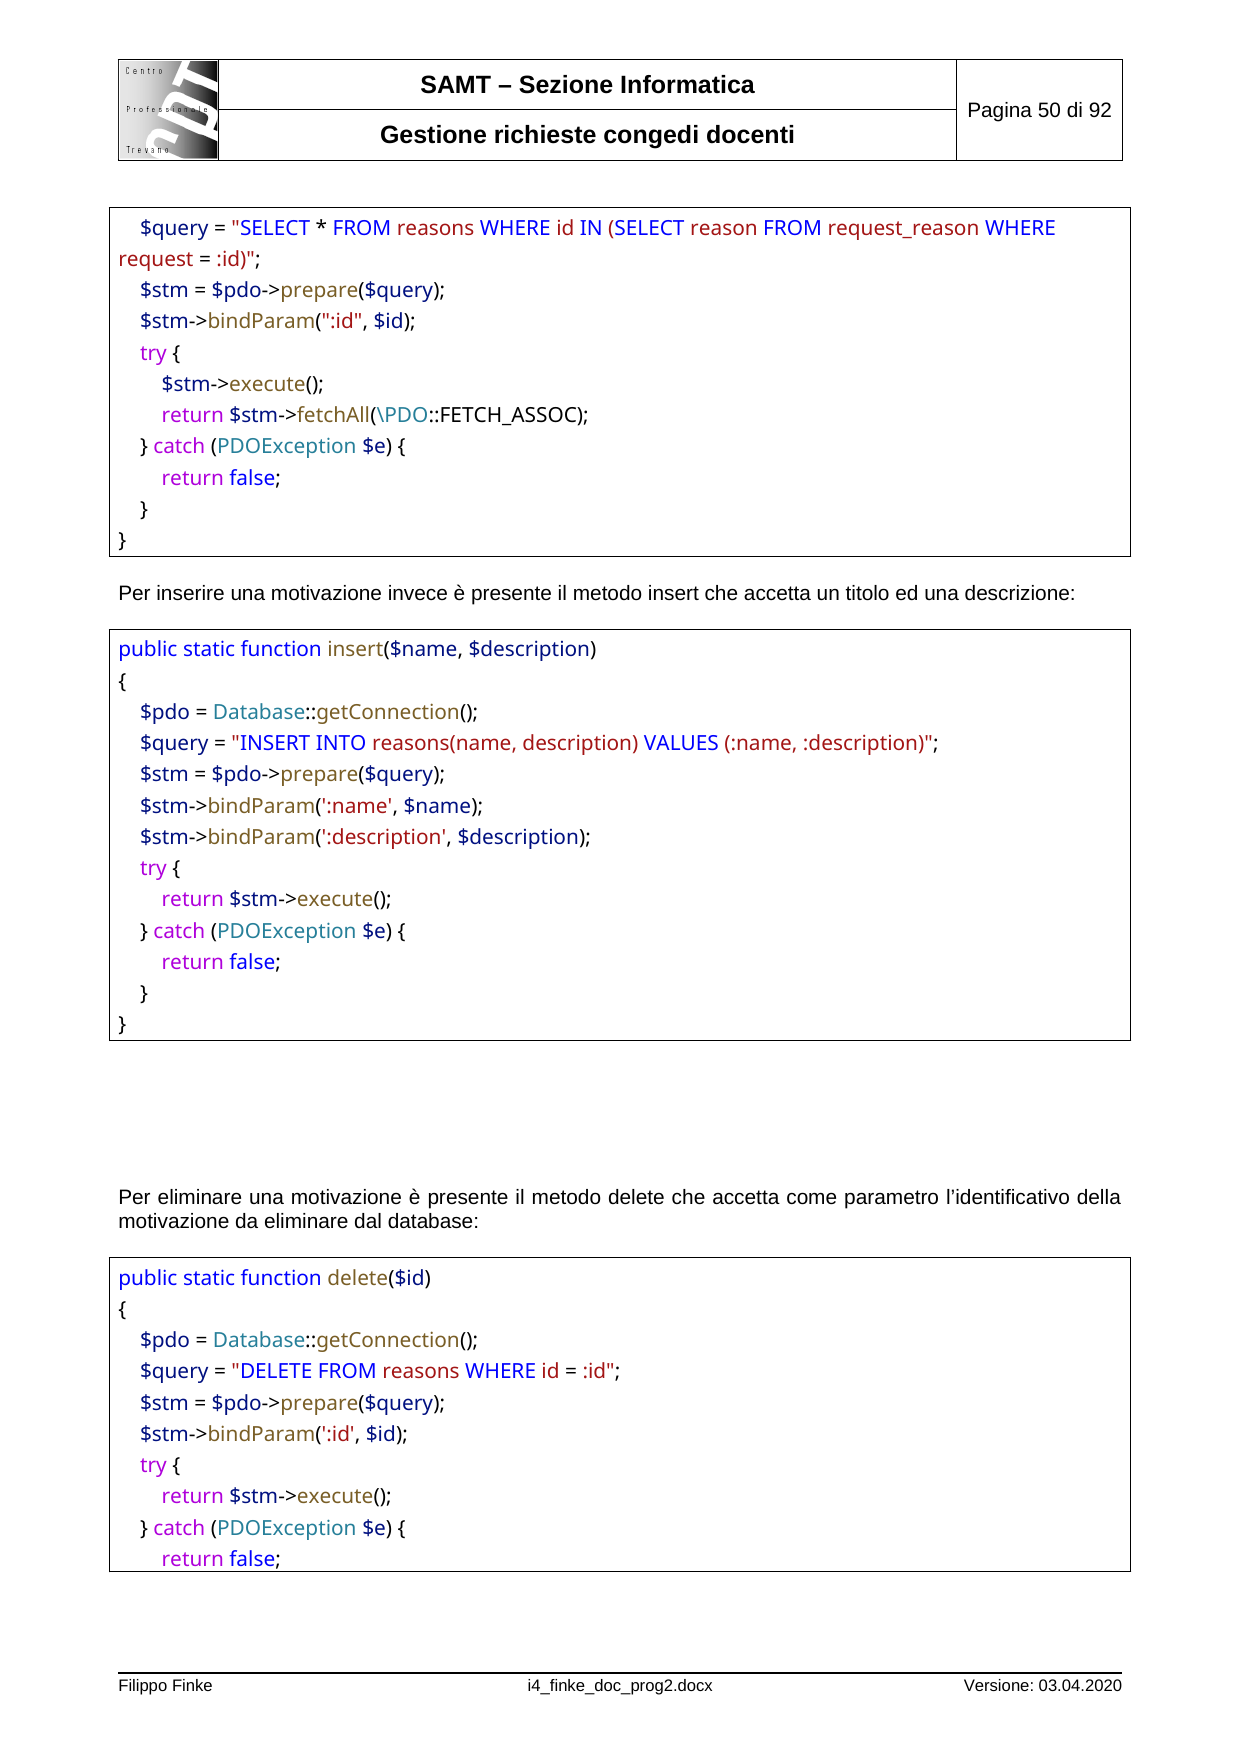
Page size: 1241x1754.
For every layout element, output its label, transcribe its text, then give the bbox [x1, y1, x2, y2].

text $query = "INSERT INTO reasons(name, description) VALUES (:name, :description)"; [118, 726, 1122, 757]
text return $stm->fetchAll(\PDO::FETCH_ASSOC); [118, 397, 1122, 429]
text { [118, 663, 1122, 694]
text } catch (PDOException $e) { [118, 913, 1122, 944]
text public static function insert($name, $description) [110, 630, 1130, 663]
text } [118, 976, 1122, 1004]
text $stm->bindParam(":id", $id); [118, 304, 1122, 335]
text $stm = $pdo->prepare($query); [118, 272, 1122, 304]
text $query = "SELECT * FROM reasons WHERE id IN (SELECT reason FROM request_reason WHERE request = :id)"; [110, 208, 1130, 272]
text $stm->execute(); [118, 366, 1122, 397]
text } [110, 1004, 1130, 1040]
text } catch (PDOException $e) { [118, 1510, 1122, 1541]
text $stm = $pdo->prepare($query); [118, 757, 1122, 788]
text return false; [118, 1541, 1122, 1571]
text $stm->bindParam(':description', $description); [118, 819, 1122, 851]
text $stm->bindParam(':name', $name); [118, 788, 1122, 819]
picture [118, 60, 218, 159]
text { [118, 1291, 1122, 1322]
text Per eliminare una motivazione è presente il metodo delete che accetta come parametro l’identificativo della motivazione da eliminare dal database: [118, 1185, 1122, 1233]
text try { [118, 1447, 1122, 1479]
text } catch (PDOException $e) { [118, 429, 1122, 460]
text return false; [118, 460, 1122, 491]
text try { [118, 335, 1122, 366]
text $pdo = Database::getConnection(); [118, 694, 1122, 726]
text } [118, 491, 1122, 519]
text } [110, 519, 1130, 556]
text try { [118, 851, 1122, 882]
text $pdo = Database::getConnection(); [118, 1322, 1122, 1354]
text return false; [118, 944, 1122, 976]
text Per inserire una motivazione invece è presente il metodo insert che accetta un titolo ed una descrizione: [118, 581, 1122, 605]
text return $stm->execute(); [118, 882, 1122, 913]
text public static function delete($id) [110, 1258, 1130, 1291]
text $stm->bindParam(':id', $id); [118, 1416, 1122, 1447]
text $query = "DELETE FROM reasons WHERE id = :id"; [118, 1354, 1122, 1385]
text return $stm->execute(); [118, 1479, 1122, 1510]
text $stm = $pdo->prepare($query); [118, 1385, 1122, 1416]
